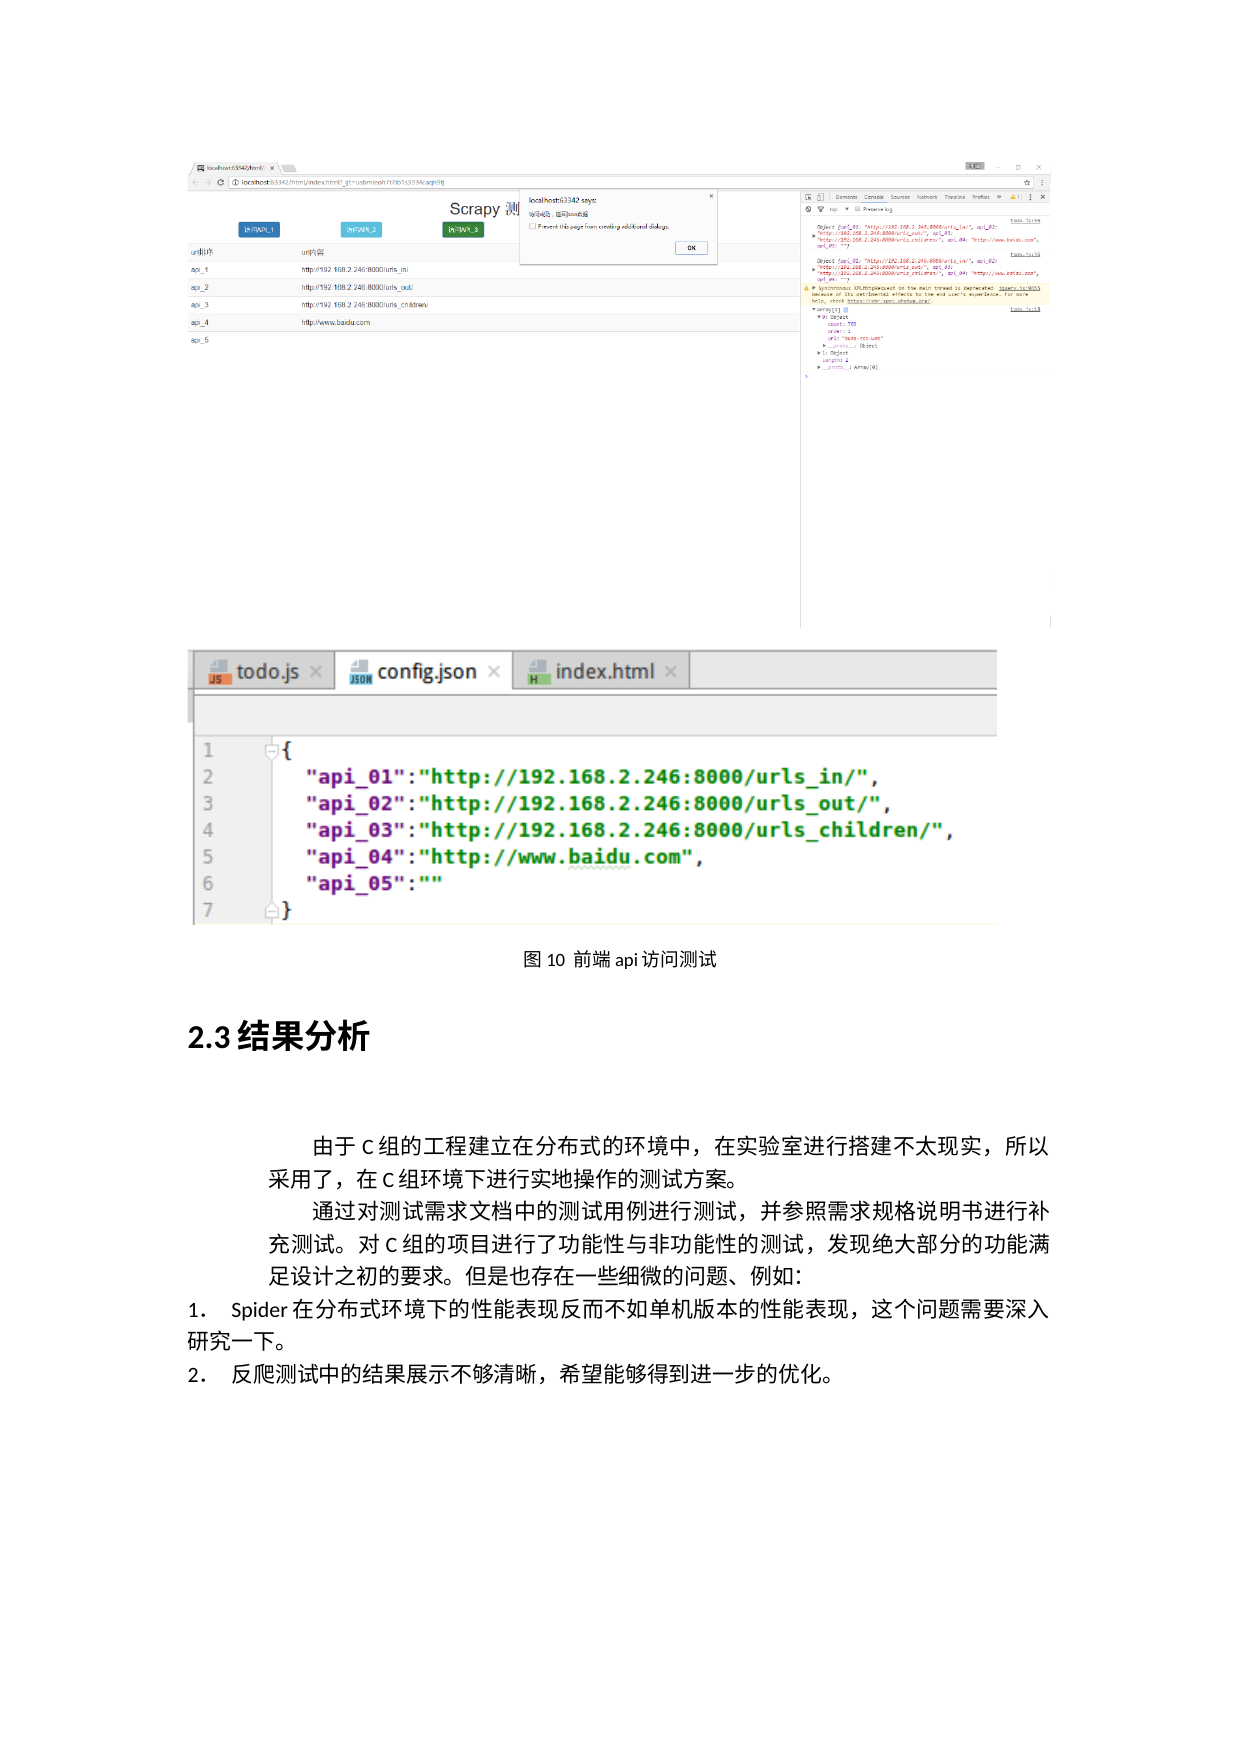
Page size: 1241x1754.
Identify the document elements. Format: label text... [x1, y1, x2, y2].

list 反爬测试中的结果展示不够清晰，希望能够得到进一步的优化。 [187, 1356, 1053, 1389]
list Spider在分布式环境下的性能表现反而不如单机版本的性能表现，这个问题需要深入研究一下。 [187, 1291, 1053, 1356]
list 由于C组的工程建立在分布式的环境中，在实验室进行搭建不太现实，所以采用了，在C组环境下进行实地操作的测试方案。 [269, 1129, 1053, 1194]
subtitle 2.3 结果分析 [187, 1002, 1053, 1067]
picture [187, 162, 1050, 628]
text 图10 前端api访问测试 [187, 942, 1053, 974]
picture [187, 649, 997, 925]
list 通过对测试需求文档中的测试用例进行测试，并参照需求规格说明书进行补充测试。对C组的项目进行了功能性与非功能性的测试，发现绝大部分的功能满足设计之初的要求。但是也存在一些细微的问题、例如： [269, 1194, 1053, 1291]
